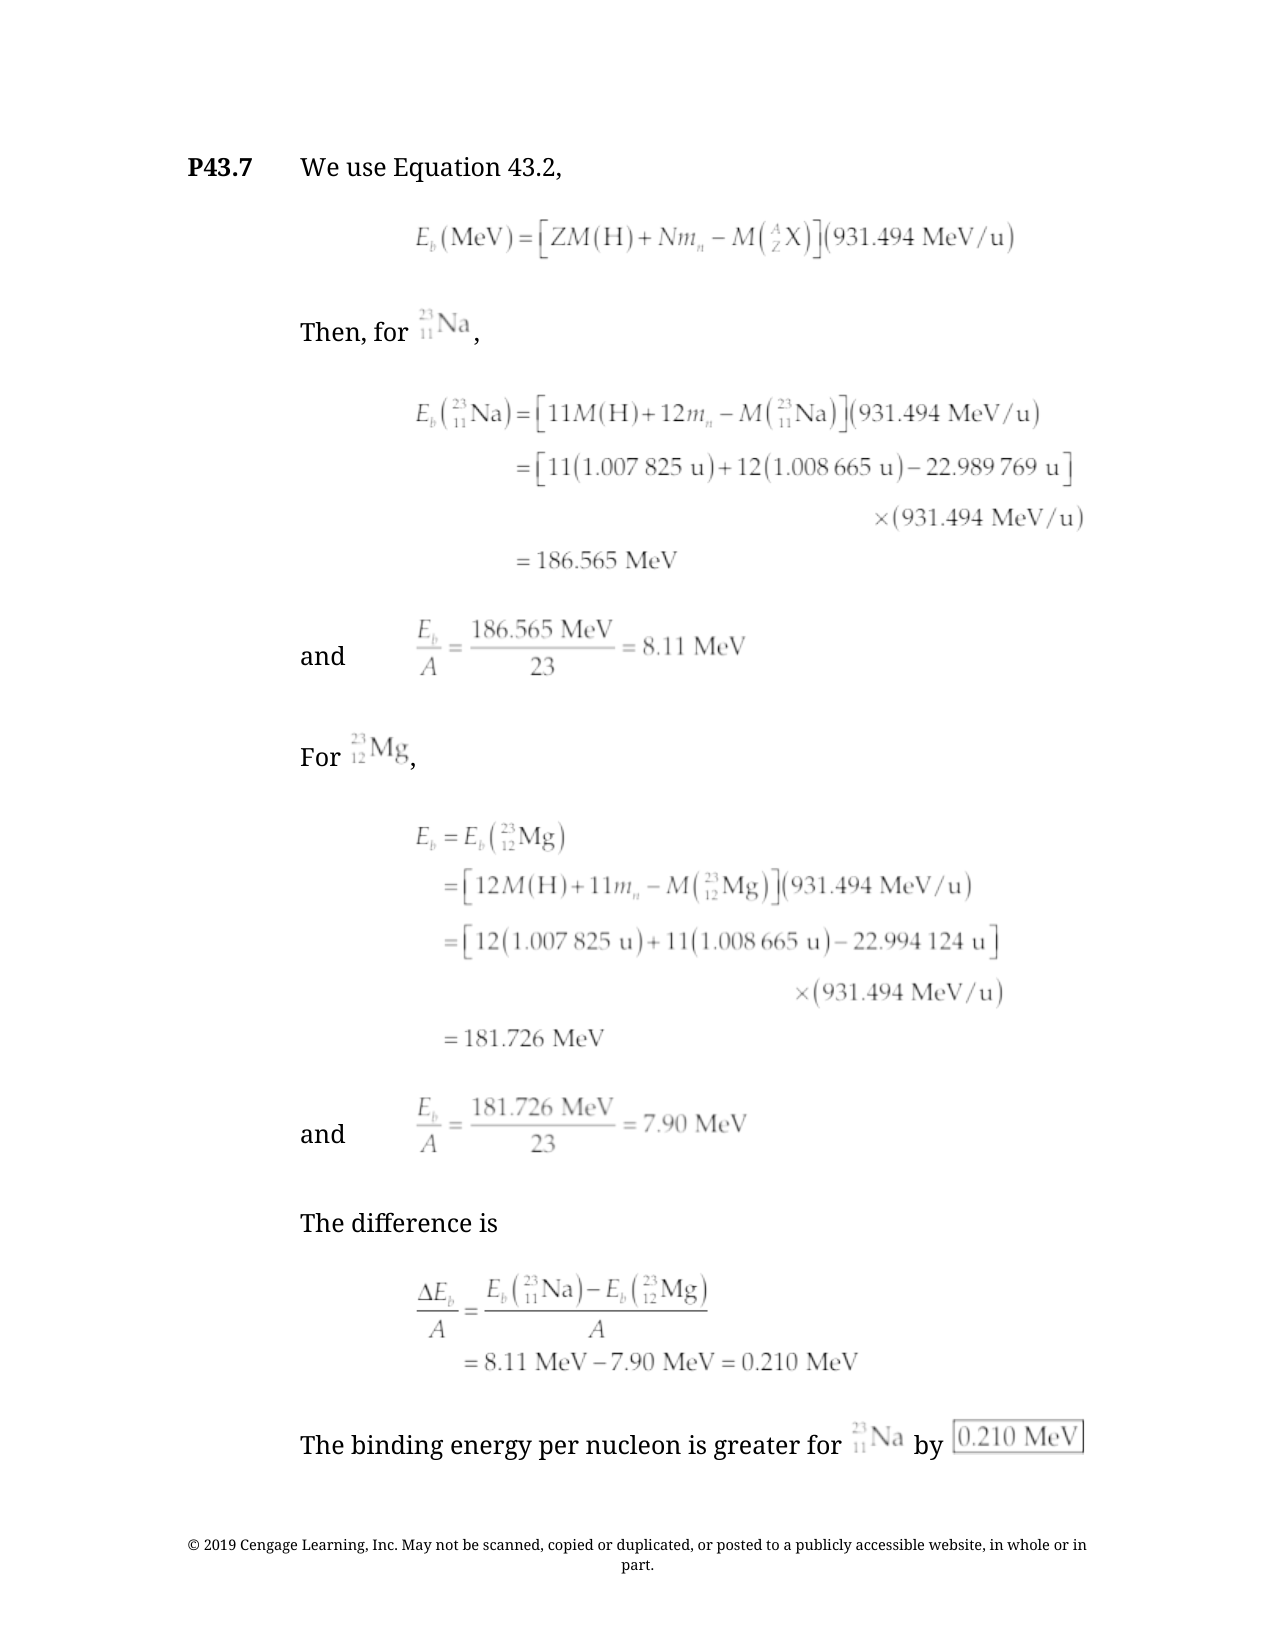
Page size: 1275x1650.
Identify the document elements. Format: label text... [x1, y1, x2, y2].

text and [187, 1091, 1087, 1176]
text and [187, 613, 1087, 698]
text The difference is [187, 1205, 1087, 1239]
text For , [187, 727, 1087, 787]
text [187, 1415, 1087, 1474]
text P43.7 We use Equation 43.2, [187, 150, 1087, 184]
text Then, for , [187, 303, 1087, 361]
